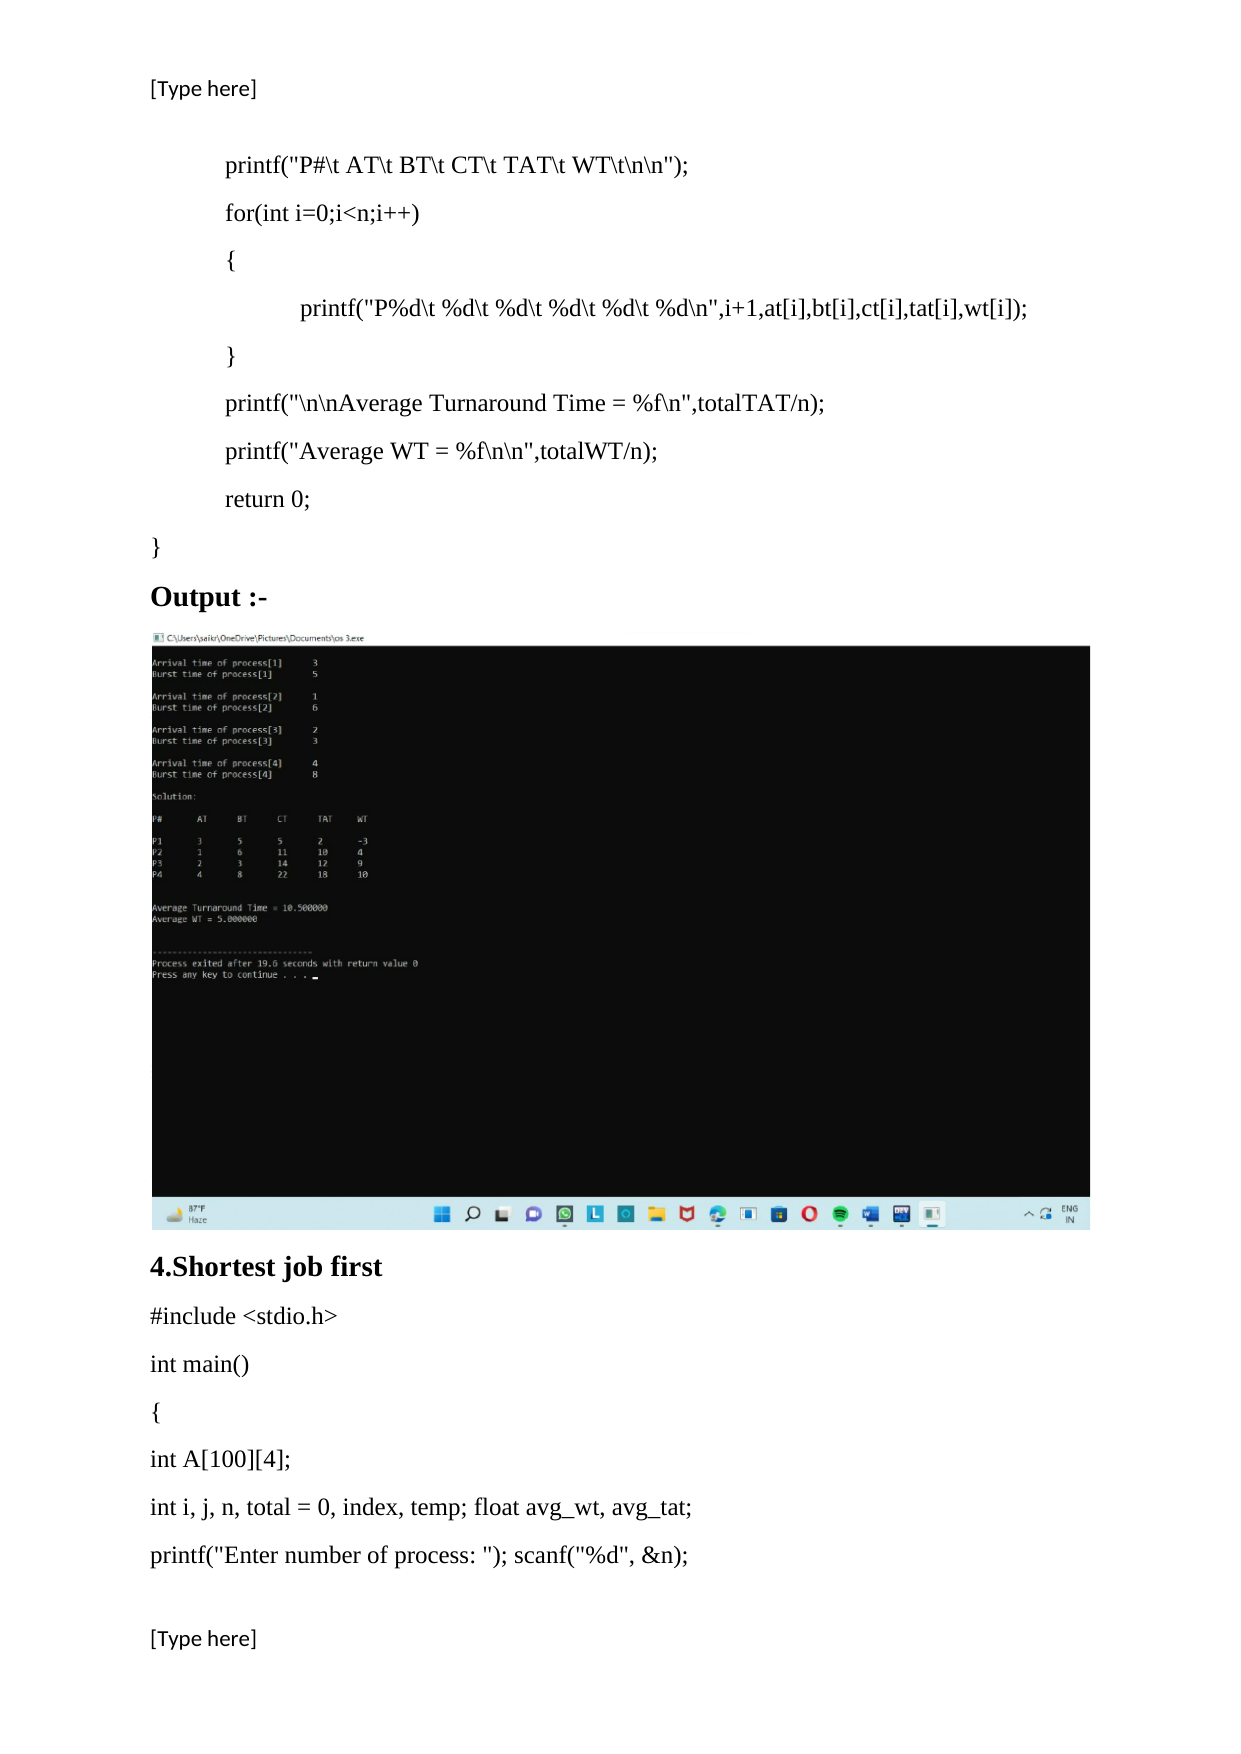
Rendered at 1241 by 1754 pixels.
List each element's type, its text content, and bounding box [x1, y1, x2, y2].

text int i, j, n, total = 0, index, temp; float avg_wt, avg_tat; [150, 1492, 1090, 1521]
text printf("Average WT = %f\n\n",totalWT/n); [150, 436, 1090, 465]
text } [150, 532, 1090, 560]
text return 0; [150, 484, 1090, 513]
text Output :- [150, 579, 1090, 613]
text int A[100][4]; [150, 1444, 1090, 1473]
text { [150, 1397, 1090, 1426]
picture [150, 632, 1091, 1230]
text } [150, 341, 1090, 369]
text for(int i=0;i<n;i++) [150, 198, 1090, 226]
text { [150, 245, 1090, 274]
text #include <stdio.h> [150, 1301, 1090, 1330]
text printf("\n\nAverage Turnaround Time = %f\n",totalTAT/n); [150, 388, 1090, 417]
text printf("Enter number of process: "); scanf("%d", &n); [150, 1540, 1090, 1569]
text printf("P#\t AT\t BT\t CT\t TAT\t WT\t\n\n"); [150, 150, 1090, 179]
text printf("P%d\t %d\t %d\t %d\t %d\t %d\n",i+1,at[i],bt[i],ct[i],tat[i],wt[i]); [150, 293, 1090, 322]
text int main() [150, 1349, 1090, 1378]
text 4.Shortest job first [150, 1249, 1090, 1282]
